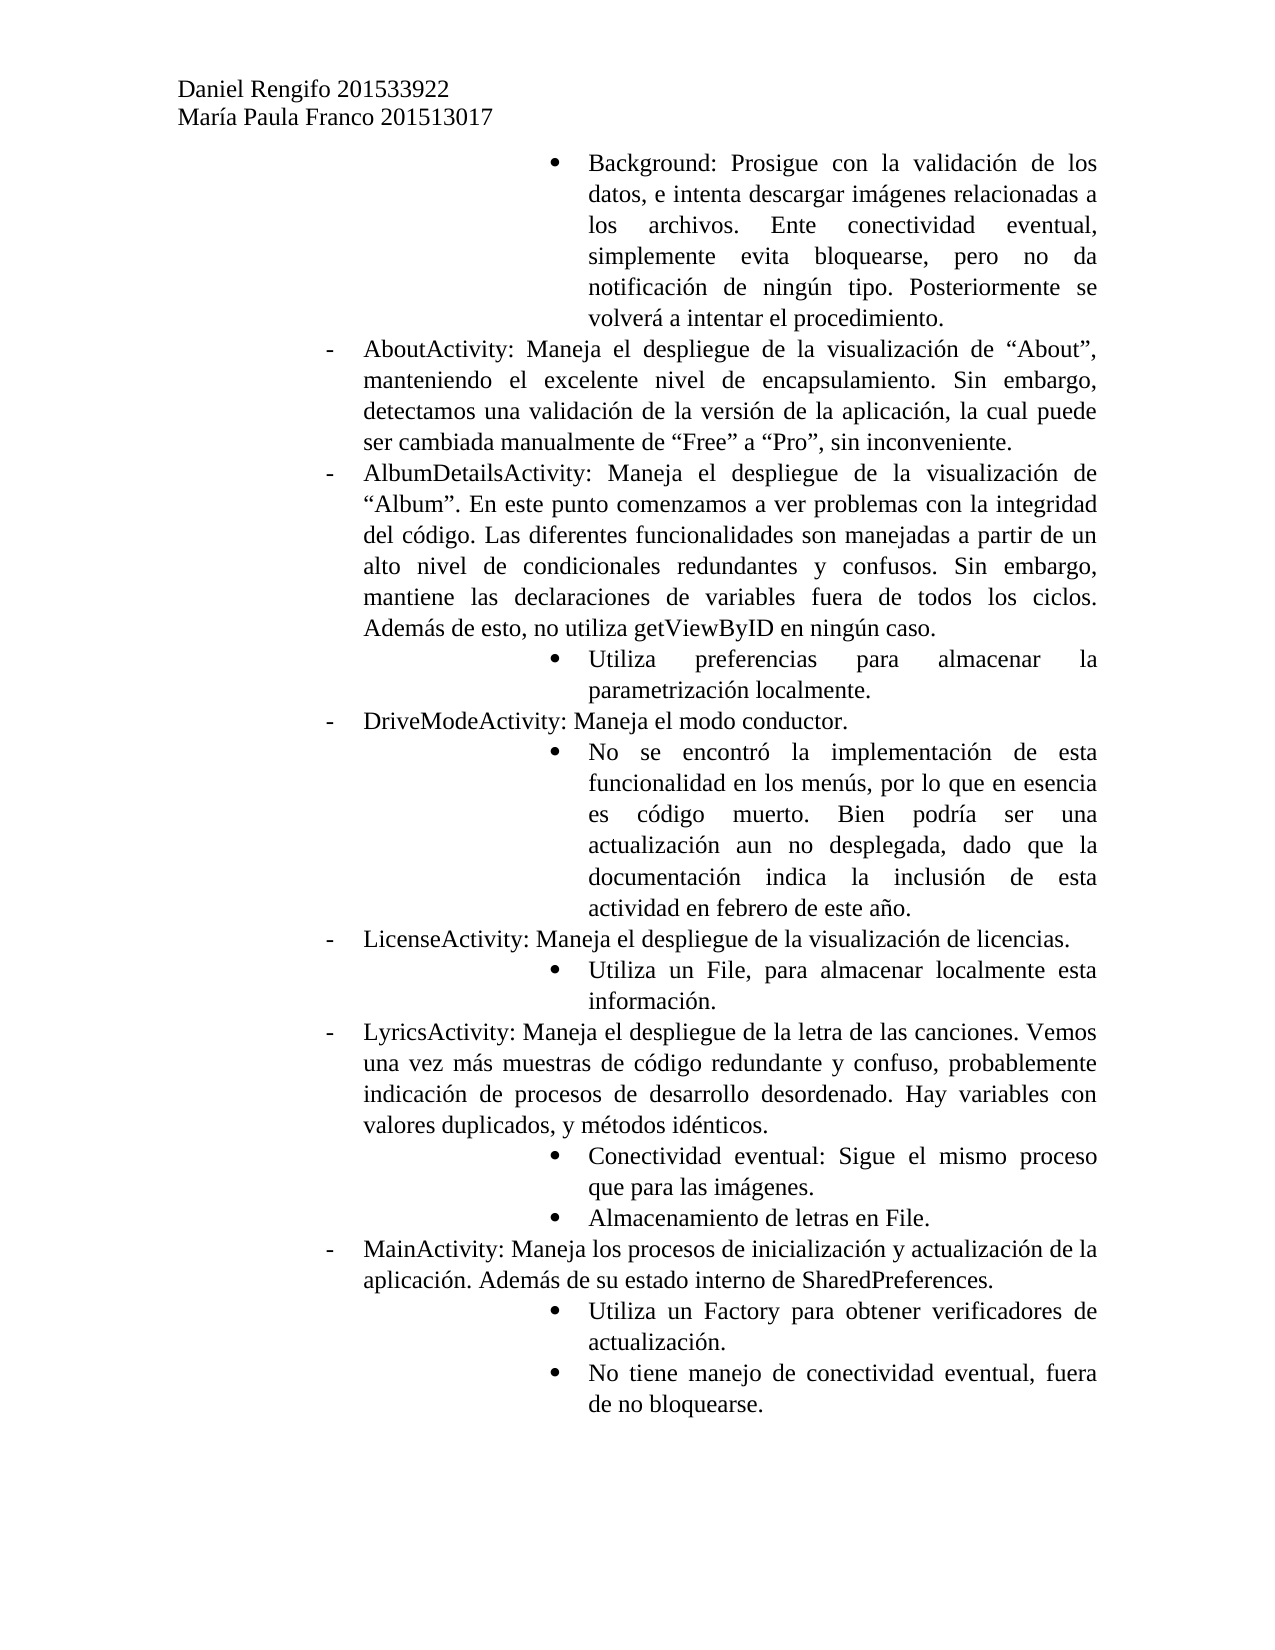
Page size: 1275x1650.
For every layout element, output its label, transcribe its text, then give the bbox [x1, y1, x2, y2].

list AlbumDetailsActivity: Maneja el despliegue de la visualización de “Album”. En este punto comenzamos a ver problemas con la integridad del código. Las diferentes funcionalidades son manejadas a partir de un alto nivel de condicionales redundantes y confusos. Sin embargo, mantiene las declaraciones de variables fuera de todos los ciclos. Además de esto, no utiliza getViewByID en ningún caso. [326, 458, 1098, 642]
list Utiliza un File, para almacenar localmente esta información. [551, 955, 1098, 1014]
list MainActivity: Maneja los procesos de inicialización y actualización de la aplicación. Además de su estado interno de SharedPreferences. [326, 1234, 1098, 1294]
list Utiliza preferencias para almacenar la parametrización localmente. [551, 644, 1098, 704]
list DriveModeActivity: Maneja el modo conductor. [326, 706, 1098, 735]
list LicenseActivity: Maneja el despliegue de la visualización de licencias. [326, 924, 1098, 952]
list LyricsActivity: Maneja el despliegue de la letra de las canciones. Vemos una vez más muestras de código redundante y confuso, probablemente indicación de procesos de desarrollo desordenado. Hay variables con valores duplicados, y métodos idénticos. [326, 1017, 1098, 1139]
list Conectividad eventual: Sigue el mismo proceso que para las imágenes. [551, 1141, 1098, 1201]
list Almacenamiento de letras en File. [551, 1203, 1098, 1232]
list AboutActivity: Maneja el despliegue de la visualización de “About”, manteniendo el excelente nivel de encapsulamiento. Sin embargo, detectamos una validación de la versión de la aplicación, la cual puede ser cambiada manualmente de “Free” a “Pro”, sin inconveniente. [326, 334, 1098, 456]
list Utiliza un Factory para obtener verificadores de actualización. [551, 1296, 1098, 1356]
list No se encontró la implementación de esta funcionalidad en los menús, por lo que en esencia es código muerto. Bien podría ser una actualización aun no desplegada, dado que la documentación indica la inclusión de esta actividad en febrero de este año. [551, 737, 1098, 921]
list No tiene manejo de conectividad eventual, fuera de no bloquearse. [551, 1358, 1098, 1418]
list Background: Prosigue con la validación de los datos, e intenta descargar imágenes relacionadas a los archivos. Ente conectividad eventual, simplemente evita bloquearse, pero no da notificación de ningún tipo. Posteriormente se volverá a intentar el procedimiento. [551, 148, 1098, 332]
